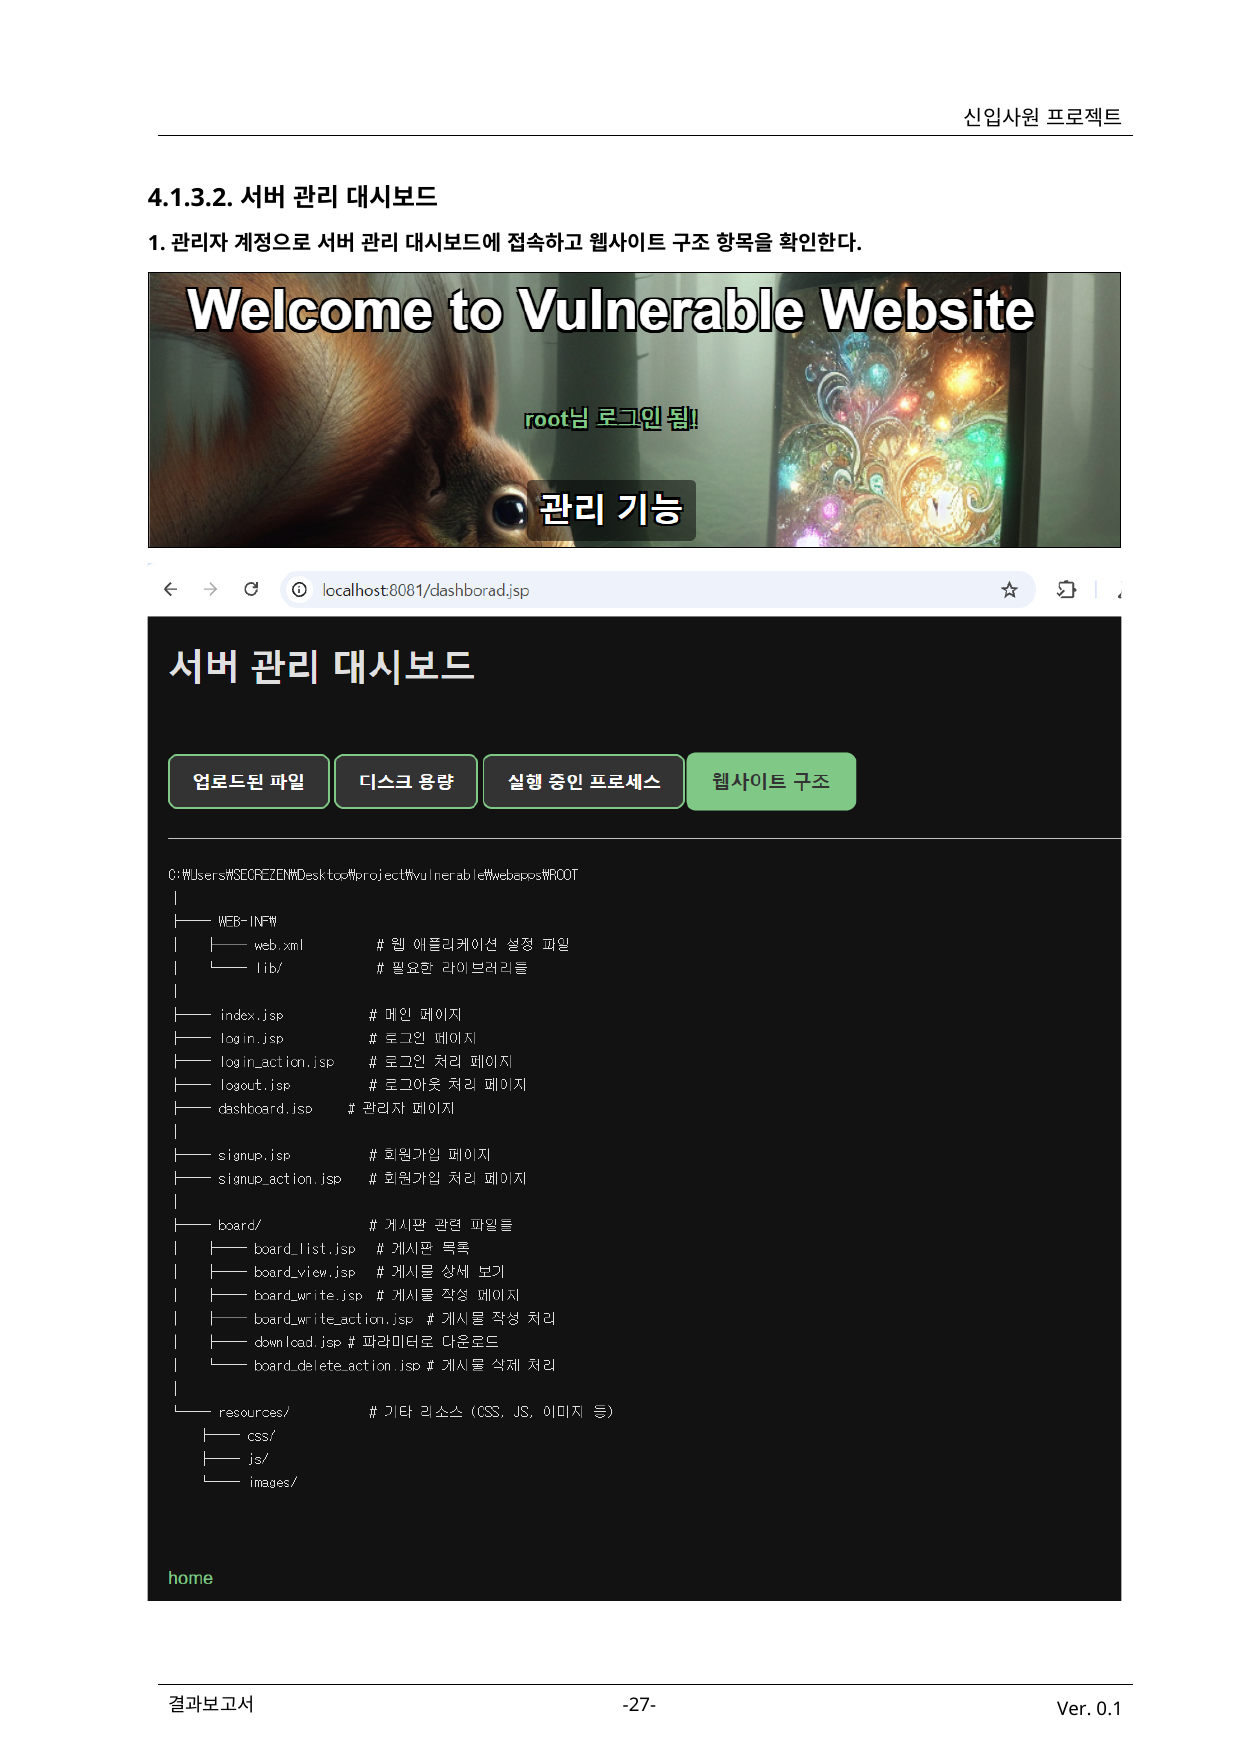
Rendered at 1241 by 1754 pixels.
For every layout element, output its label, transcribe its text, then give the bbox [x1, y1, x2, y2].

text 서버 관리 대시보드 [148, 177, 1122, 213]
text 1. 관리자 계정으로 서버 관리 대시보드에 접속하고 웹사이트 구조 항목을 확인한다. [148, 226, 1122, 256]
picture [147, 563, 1122, 1601]
picture [149, 273, 1120, 547]
